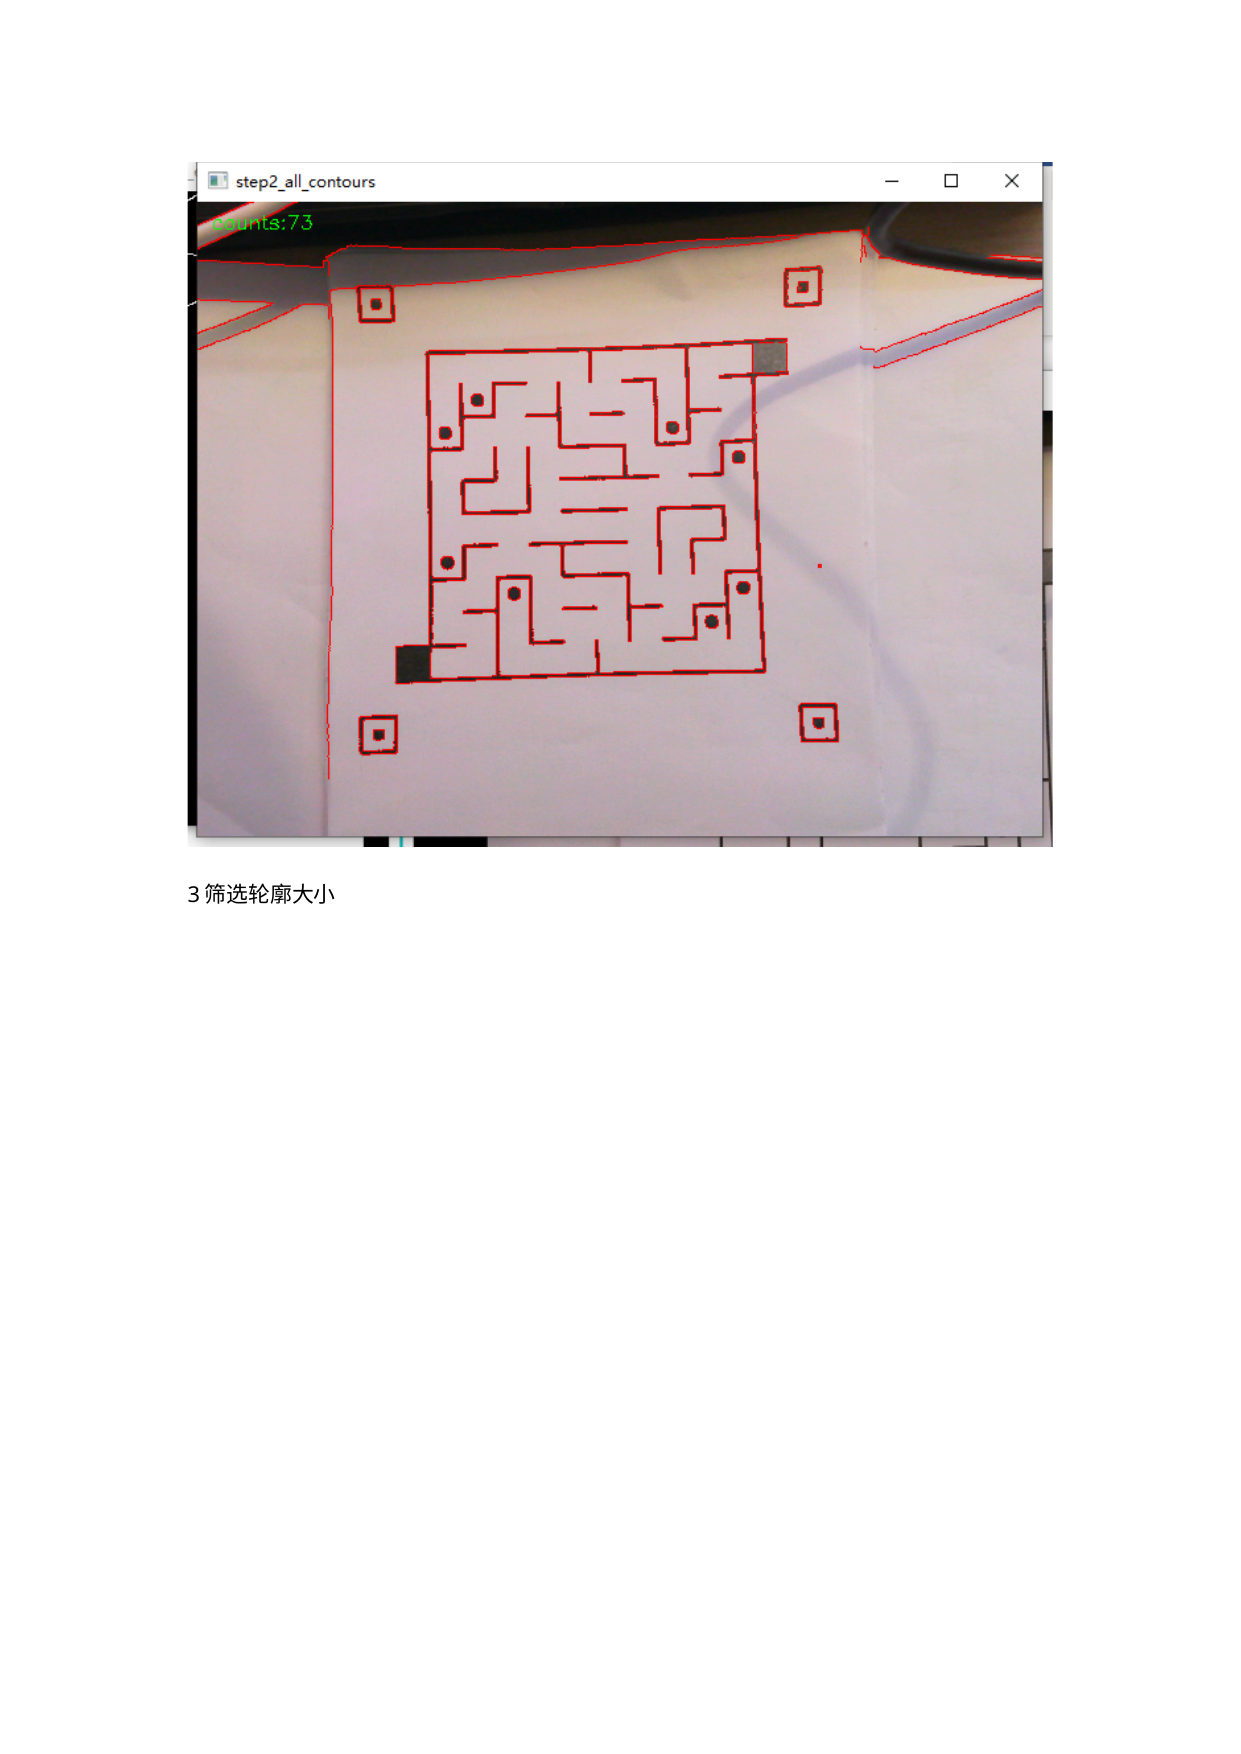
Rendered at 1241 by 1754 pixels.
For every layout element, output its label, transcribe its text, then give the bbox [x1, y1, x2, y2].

picture [187, 162, 1053, 847]
text 3筛选轮廓大小 [187, 877, 1053, 909]
